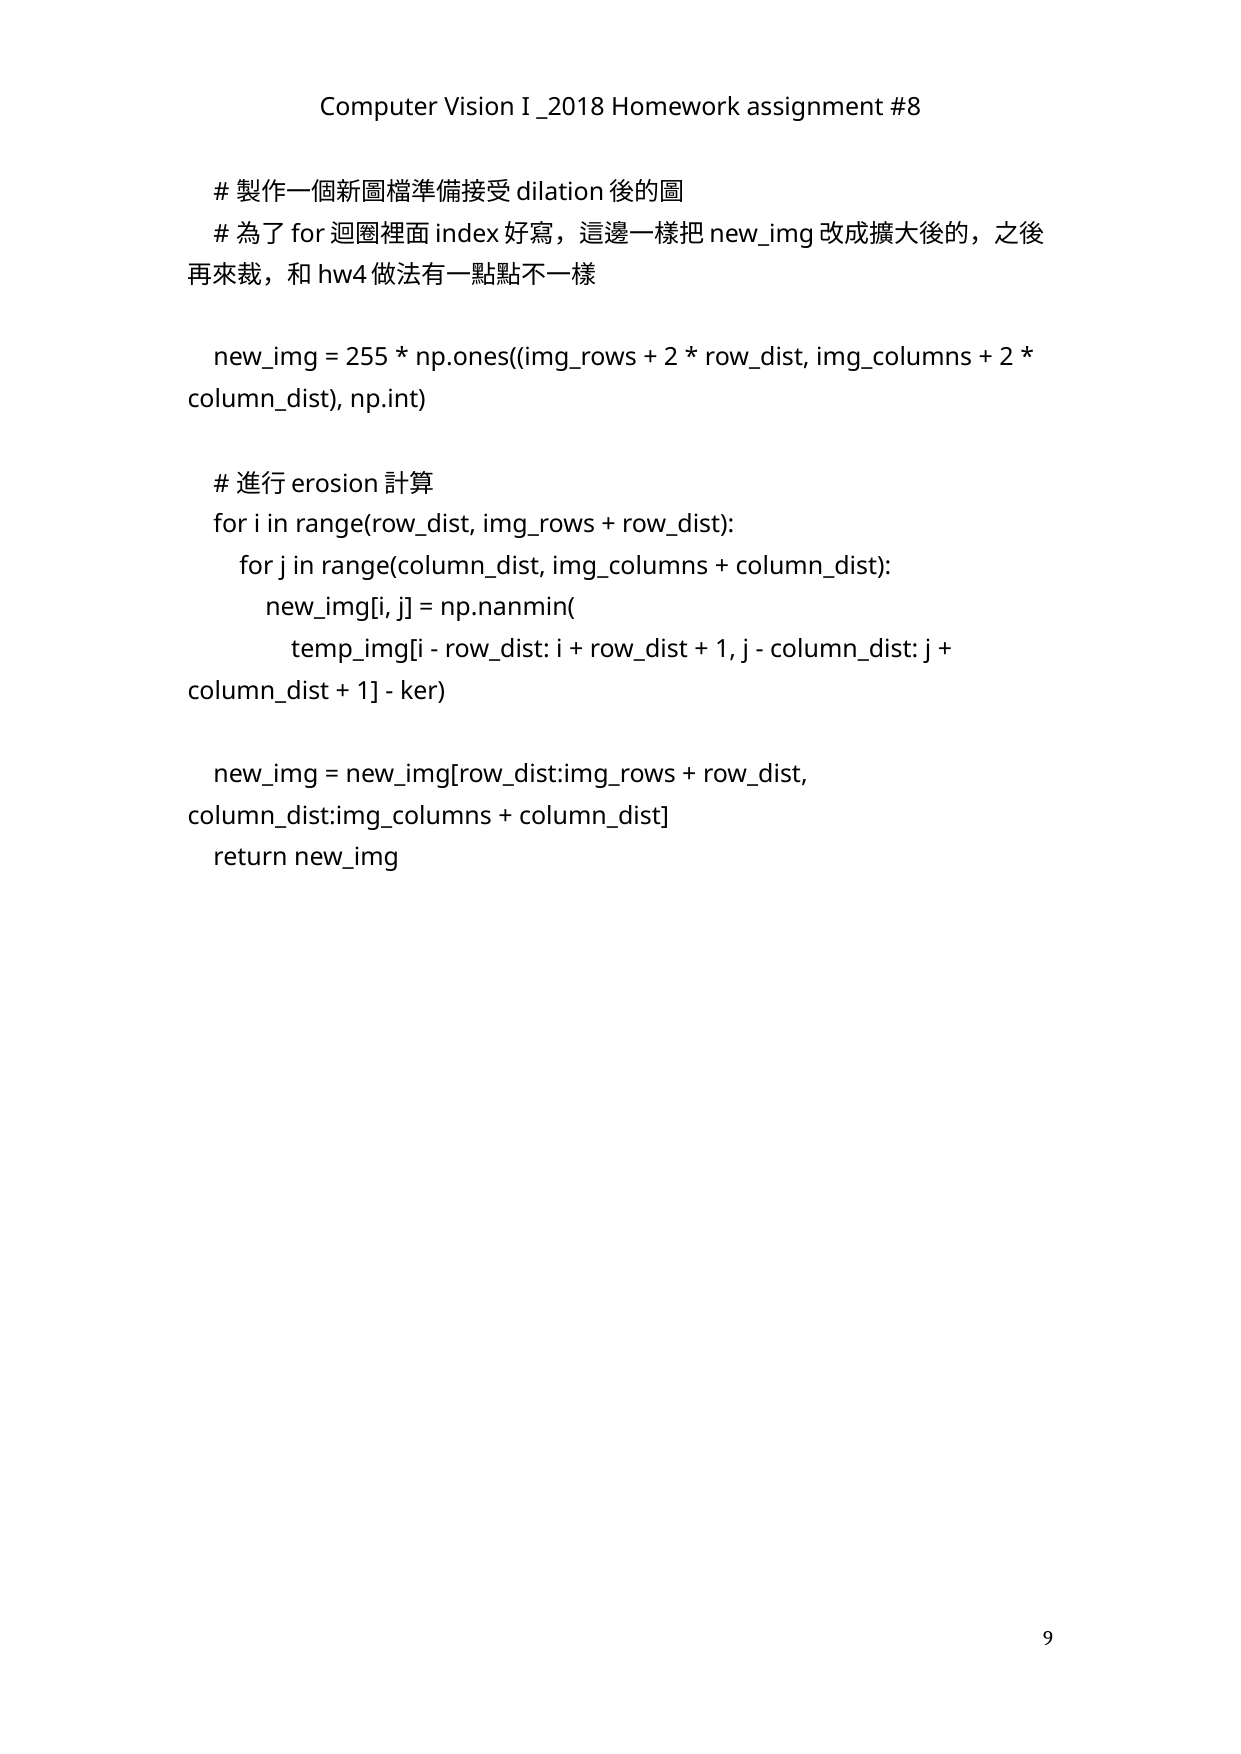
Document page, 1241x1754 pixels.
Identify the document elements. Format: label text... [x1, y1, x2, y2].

text for j in range(column_dist, img_columns + column_dist): [187, 544, 1053, 585]
text temp_img[i - row_dist: i + row_dist + 1, j - column_dist: j + column_dist + 1] - ker) [187, 627, 1053, 710]
text for i in range(row_dist, img_rows + row_dist): [187, 502, 1053, 544]
text new_img = new_img[row_dist:img_rows + row_dist, column_dist:img_columns + column_dist] [187, 752, 1053, 835]
text new_img[i, j] = np.nanmin( [187, 585, 1053, 627]
text # 進行erosion計算 [187, 460, 1053, 502]
text # 製作一個新圖檔準備接受dilation後的圖 [187, 169, 1053, 210]
text # 為了for迴圈裡面index好寫，這邊一樣把new_img改成擴大後的，之後再來裁，和hw4做法有一點點不一樣 [187, 210, 1053, 294]
text return new_img [187, 835, 1053, 877]
text new_img = 255 * np.ones((img_rows + 2 * row_dist, img_columns + 2 * column_dist), np.int) [187, 335, 1053, 419]
